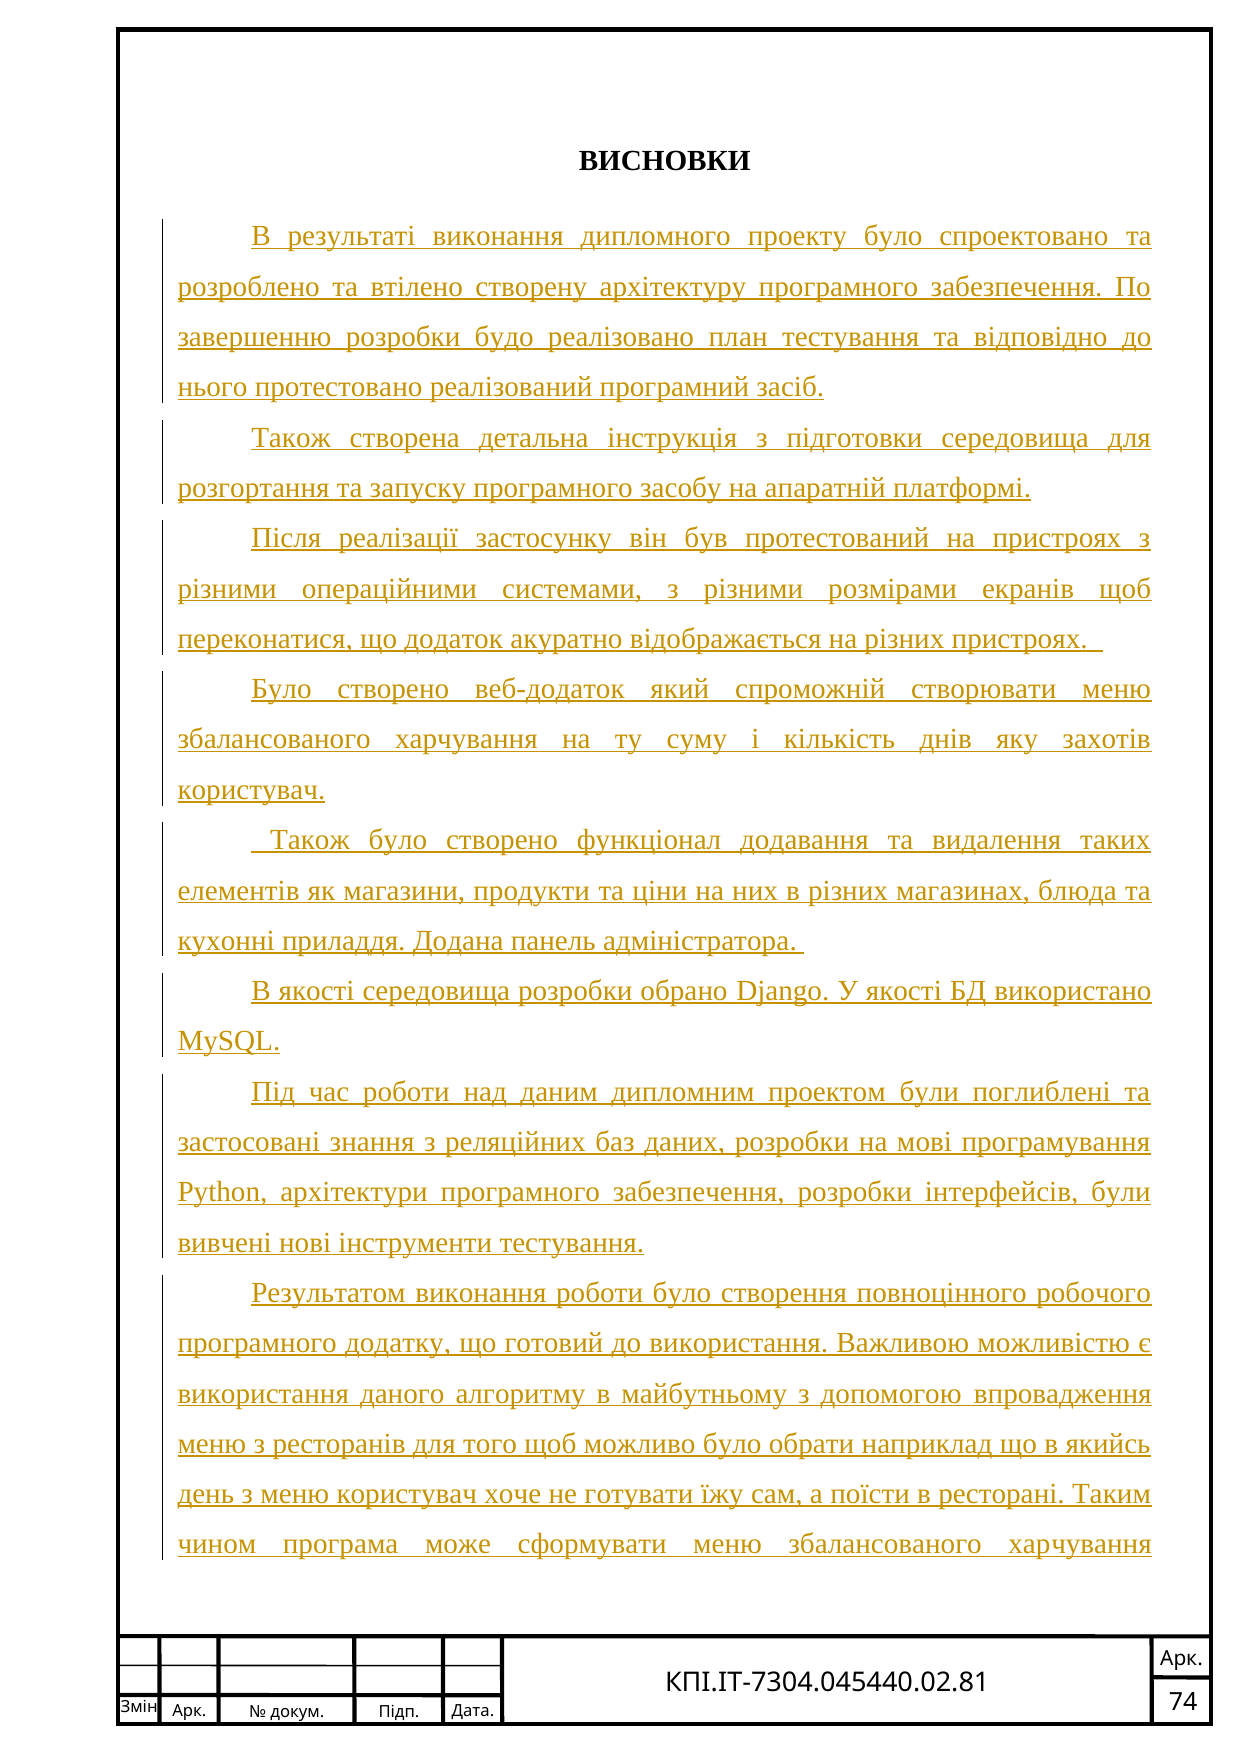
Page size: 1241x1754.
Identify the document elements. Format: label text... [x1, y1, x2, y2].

subtitle ВИСНОВКИ [177, 143, 1152, 177]
